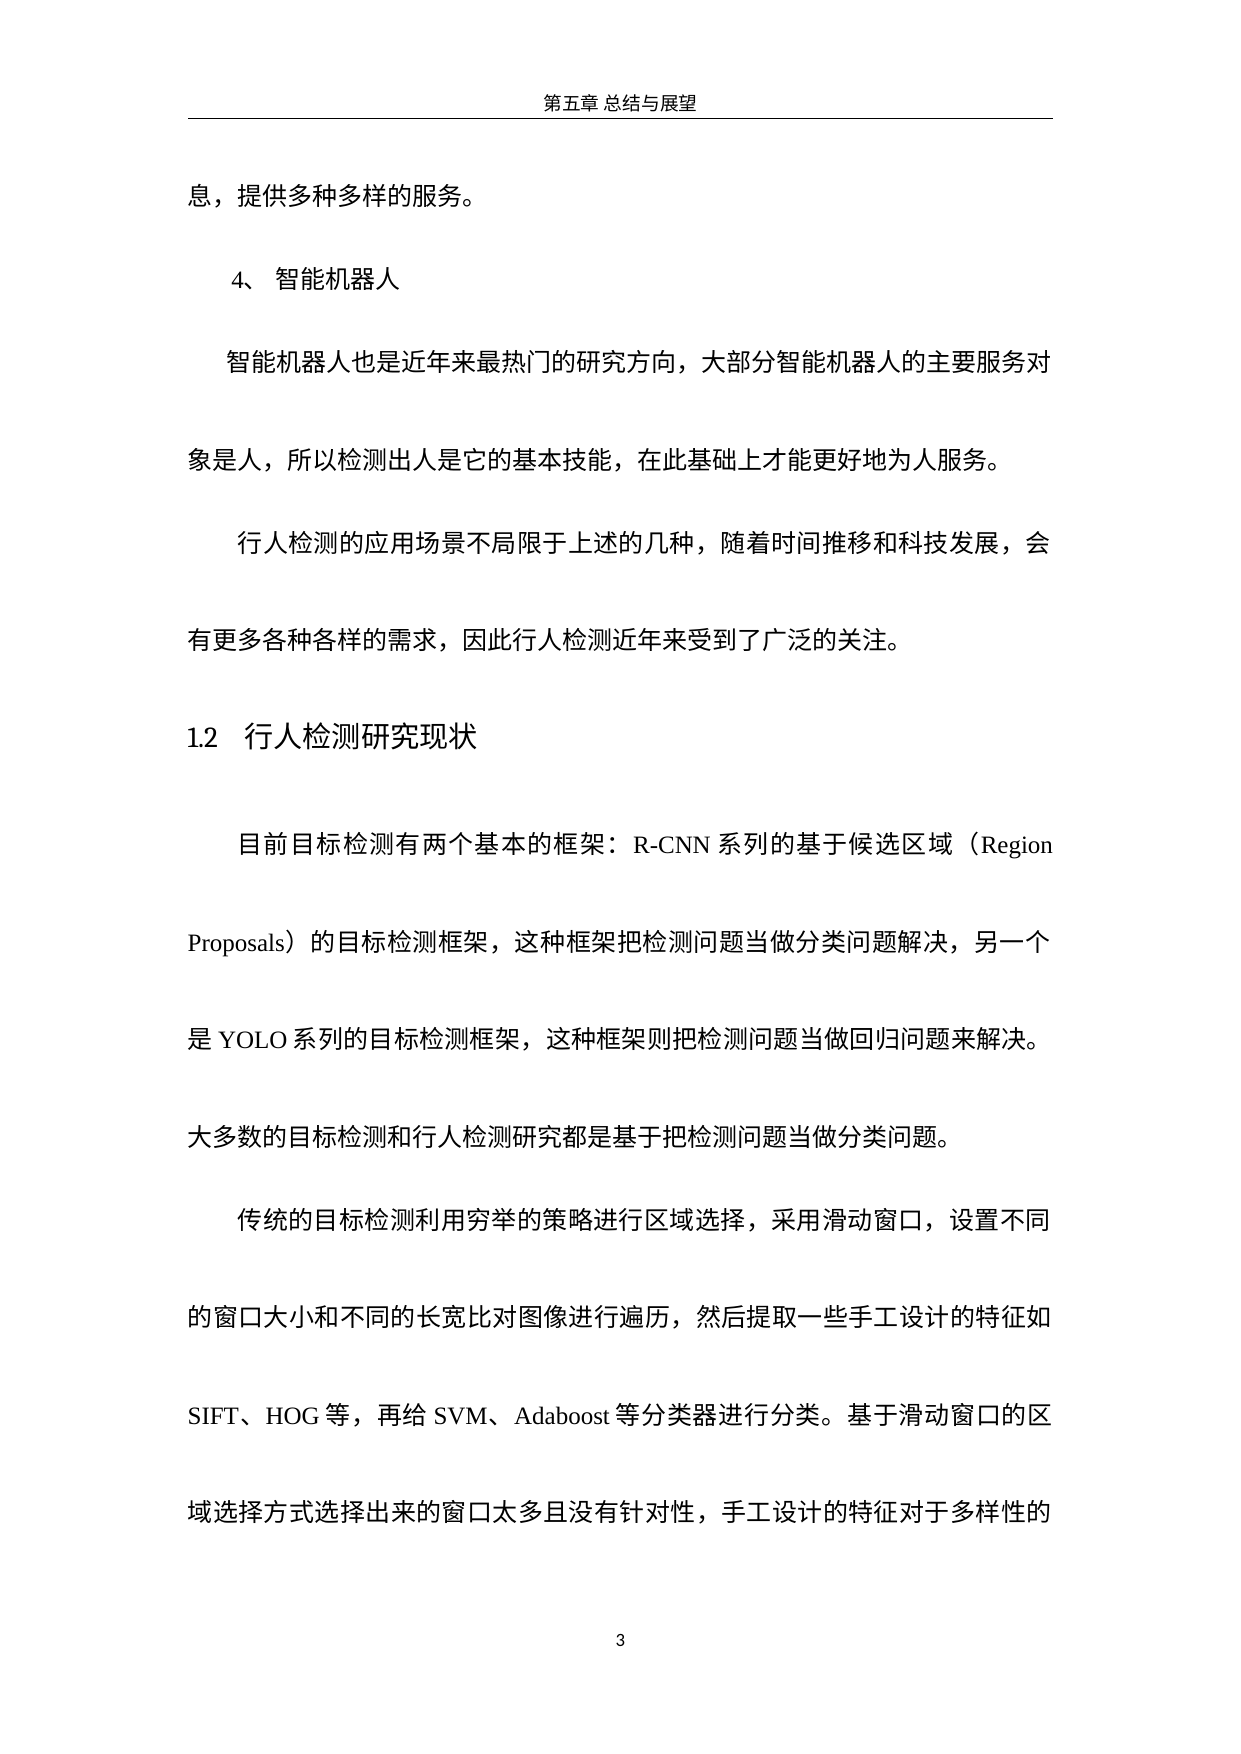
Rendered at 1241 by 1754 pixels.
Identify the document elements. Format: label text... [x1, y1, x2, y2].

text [187, 1186, 1053, 1543]
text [187, 162, 1053, 227]
list 行人检测研究现状 [187, 702, 1053, 767]
text 行人检测的应用场景不局限于上述的几种，随着时间推移和科技发展，会有更多各种各样的需求，因此行人检测近年来受到了广泛的关注。 [187, 509, 1053, 671]
list 智能机器人 [231, 245, 1053, 310]
text 智能机器人也是近年来最热门的研究方向，大部分智能机器人的主要服务对象是人，所以检测出人是它的基本技能，在此基础上才能更好地为人服务。 [187, 328, 1053, 491]
text 目前目标检测有两个基本的框架：R-CNN系列的基于候选区域（Region Proposals）的目标检测框架，这种框架把检测问题当做分类问题解决，另一个是YOLO系列的目标检测框架，这种框架则把检测问题当做回归问题来解决。大多数的目标检测和行人检测研究都是基于把检测问题当做分类问题。 [187, 810, 1053, 1168]
